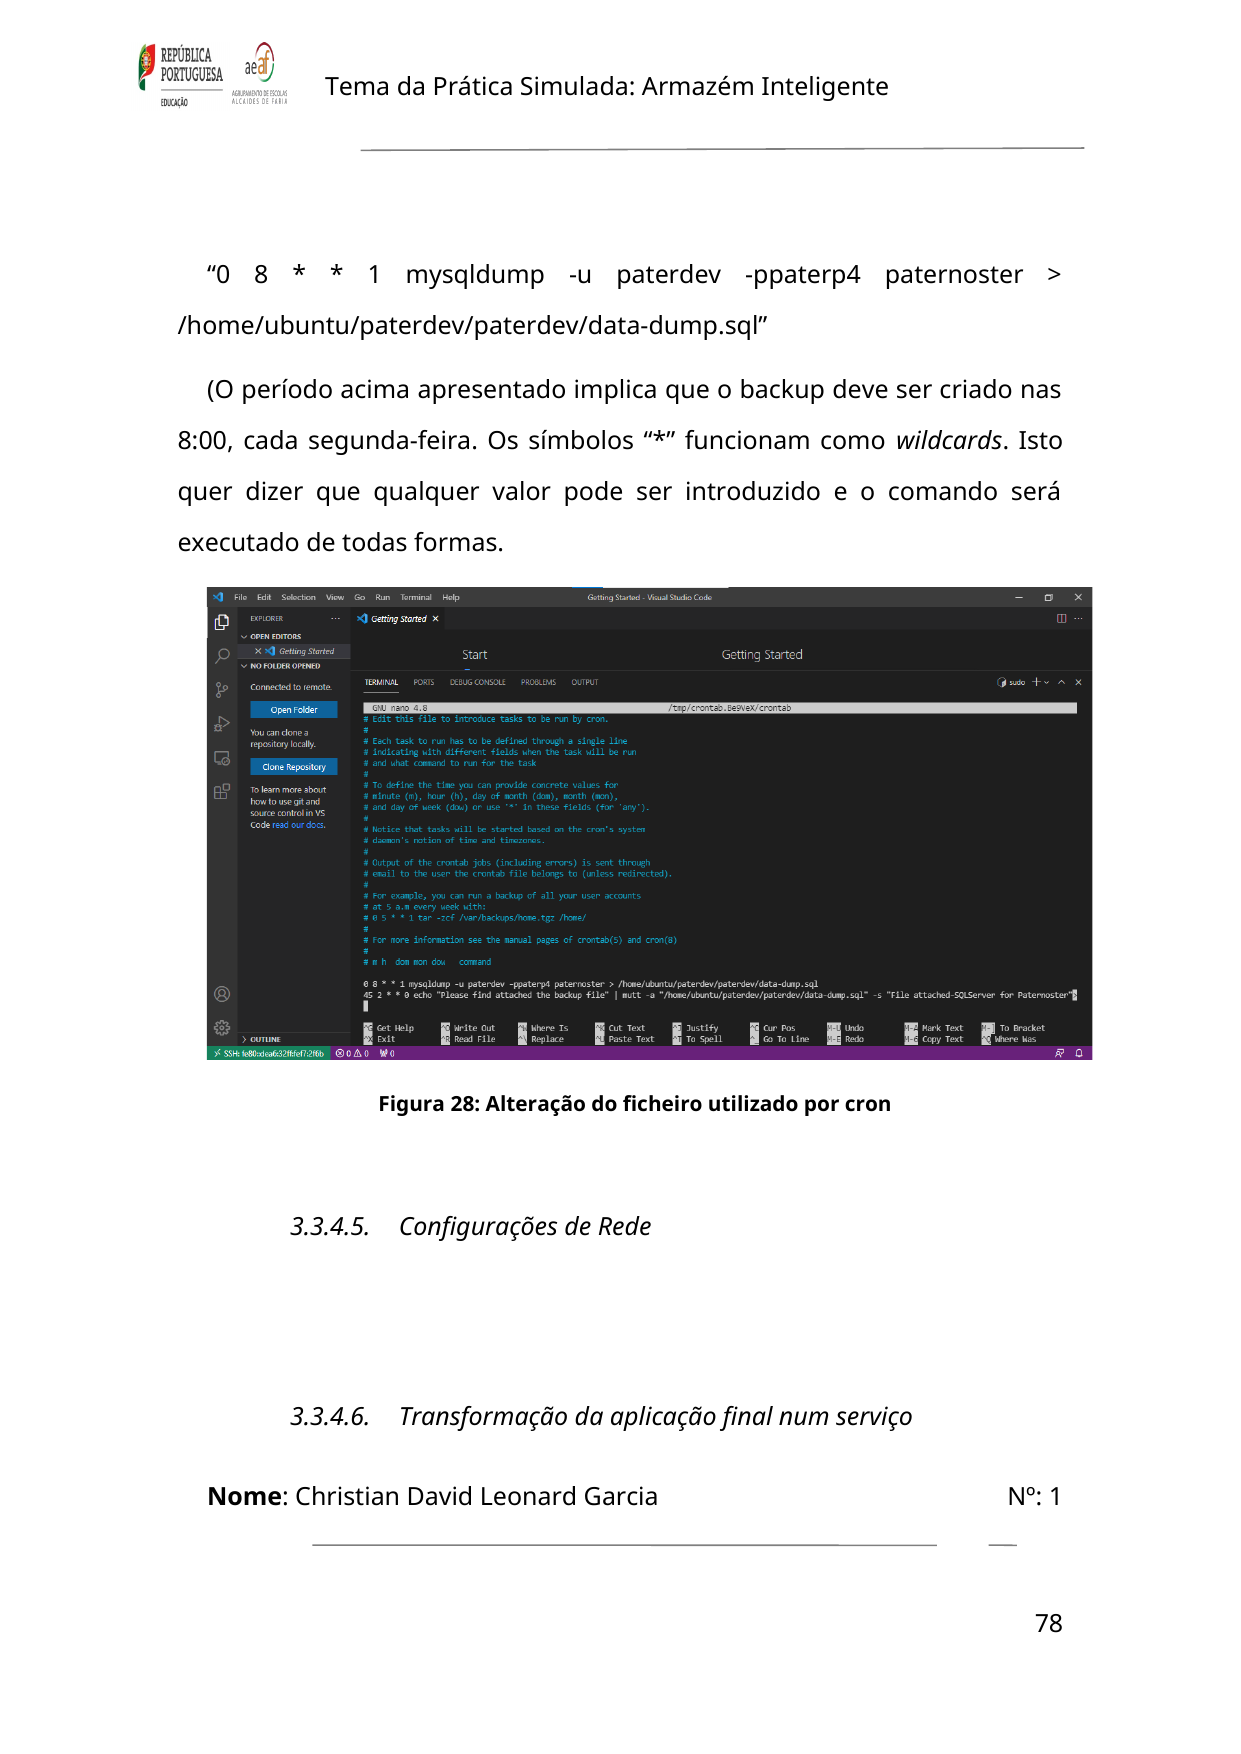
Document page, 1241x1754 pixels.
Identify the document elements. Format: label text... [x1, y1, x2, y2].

picture [232, 42, 287, 104]
text Figura 28: Alteração do ficheiro utilizado por cron [177, 1089, 1063, 1118]
picture [206, 587, 1093, 1060]
subtitle Transformação da aplicação final num serviço [290, 1399, 1063, 1433]
text “0 8 * * 1 mysqldump -u paterdev -ppaterp4 paternoster > /home/ubuntu/paterdev/paterdev/data-dump.sql” [177, 257, 1063, 342]
subtitle Configurações de Rede [290, 1208, 1063, 1242]
text (O período acima apresentado implica que o backup deve ser criado nas 8:00, cada segunda-feira. Os símbolos “*” funcionam como wildcards. Isto quer dizer que qualquer valor pode ser introduzido e o comando será executado de todas formas. [177, 371, 1063, 558]
picture [130, 42, 231, 111]
